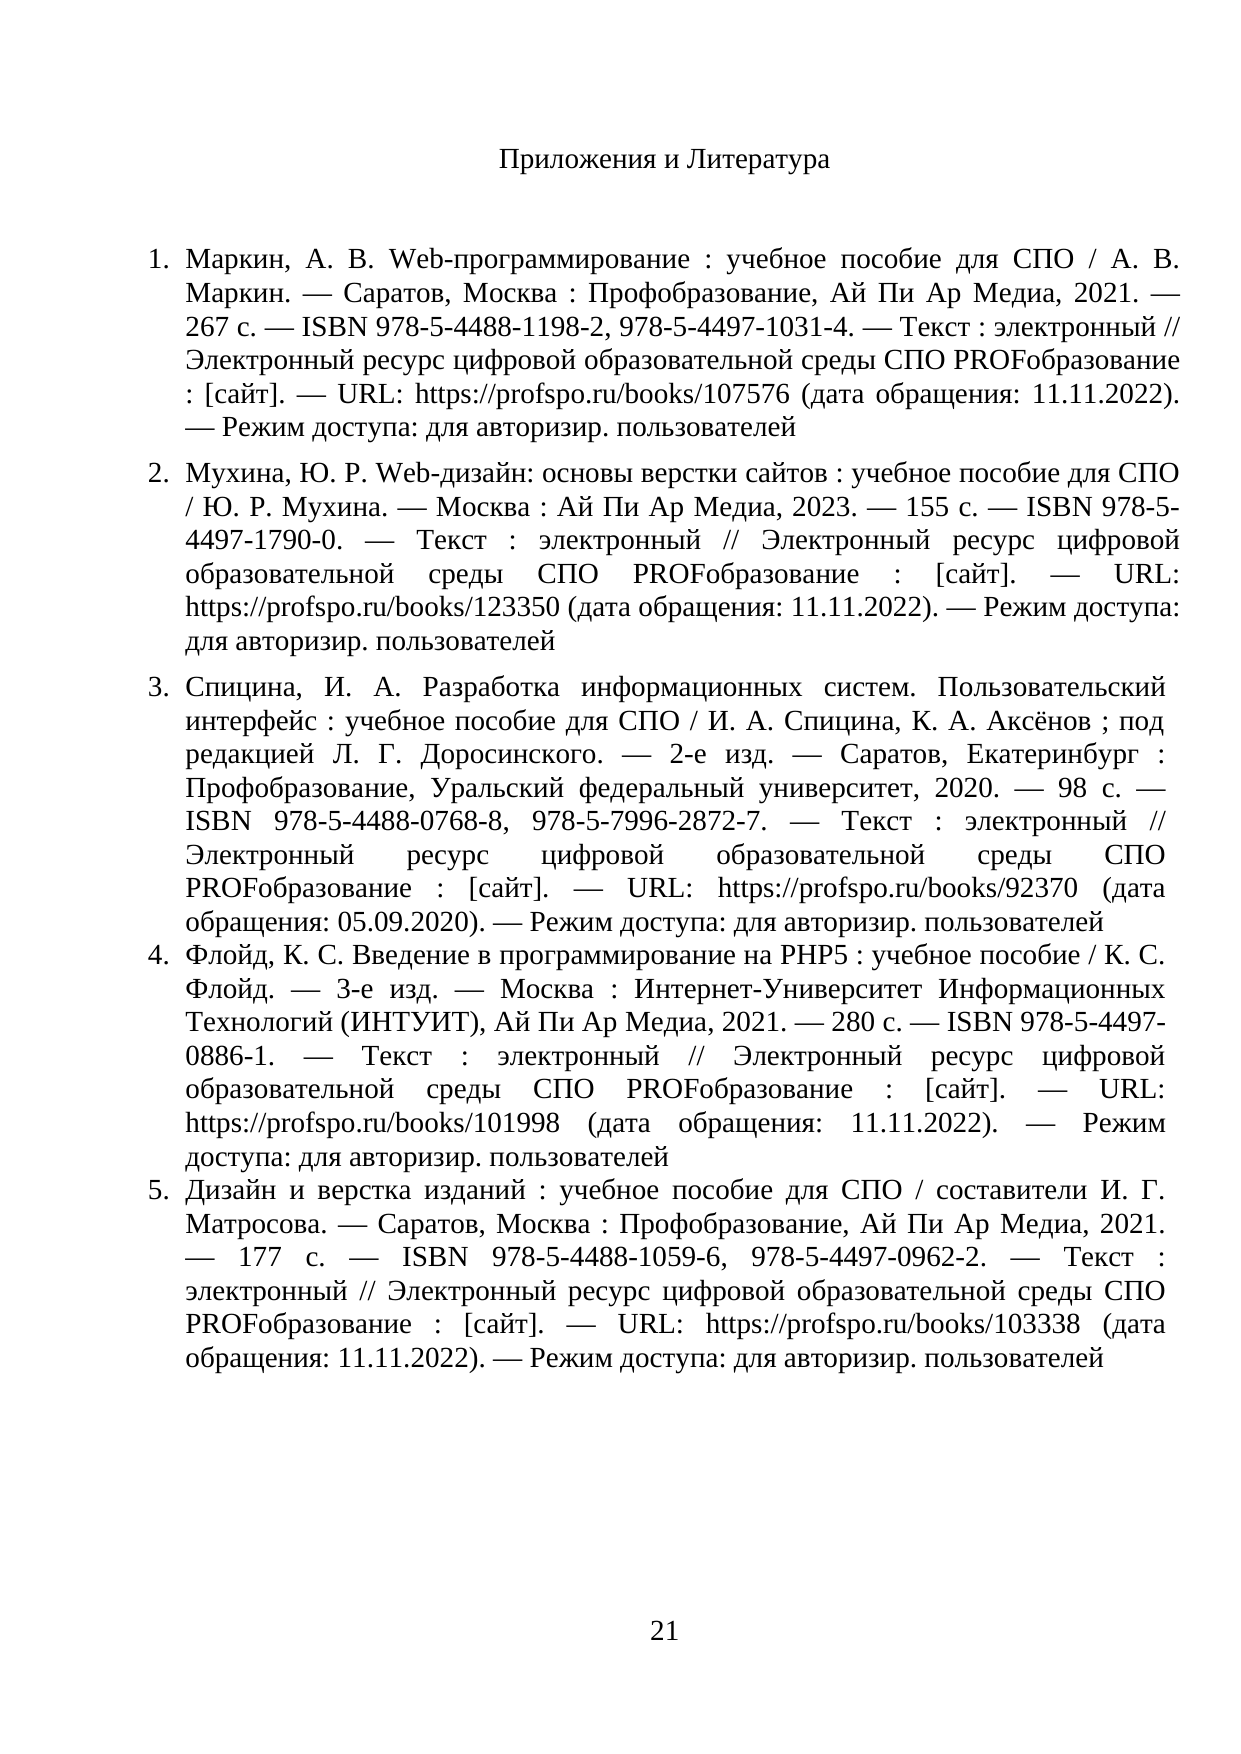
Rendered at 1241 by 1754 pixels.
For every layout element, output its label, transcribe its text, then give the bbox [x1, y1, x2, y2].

list Флойд, К. С. Введение в программирование на PHP5 : учебное пособие / К. С. Флойд. — 3-е изд. — Москва : Интернет-Университет Информационных Технологий (ИНТУИТ), Ай Пи Ар Медиа, 2021. — 280 c. — ISBN 978-5-4497-0886-1. — Текст : электронный // Электронный ресурс цифровой образовательной среды СПО PROFобразование : [сайт]. — URL: https://profspo.ru/books/101998 (дата обращения: 11.11.2022). — Режим доступа: для авторизир. пользователей [148, 937, 1167, 1172]
list Мухина, Ю. Р. Web-дизайн: основы верстки сайтов : учебное пособие для СПО / Ю. Р. Мухина. — Москва : Ай Пи Ар Медиа, 2023. — 155 c. — ISBN 978-5-4497-1790-0. — Текст : электронный // Электронный ресурс цифровой образовательной среды СПО PROFобразование : [сайт]. — URL: https://profspo.ru/books/123350 (дата обращения: 11.11.2022). — Режим доступа: для авторизир. пользователей [148, 455, 1181, 657]
list Дизайн и верстка изданий : учебное пособие для СПО / составители И. Г. Матросова. — Саратов, Москва : Профобразование, Ай Пи Ар Медиа, 2021. — 177 c. — ISBN 978-5-4488-1059-6, 978-5-4497-0962-2. — Текст : электронный // Электронный ресурс цифровой образовательной среды СПО PROFобразование : [сайт]. — URL: https://profspo.ru/books/103338 (дата обращения: 11.11.2022). — Режим доступа: для авторизир. пользователей [148, 1172, 1167, 1373]
text Приложения и Литература [148, 141, 1181, 174]
list Маркин, А. В. Web-программирование : учебное пособие для СПО / А. В. Маркин. — Саратов, Москва : Профобразование, Ай Пи Ар Медиа, 2021. — 267 c. — ISBN 978-5-4488-1198-2, 978-5-4497-1031-4. — Текст : электронный // Электронный ресурс цифровой образовательной среды СПО PROFобразование : [сайт]. — URL: https://profspo.ru/books/107576 (дата обращения: 11.11.2022). — Режим доступа: для авторизир. пользователей [148, 242, 1181, 443]
list Спицина, И. А. Разработка информационных систем. Пользовательский интерфейс : учебное пособие для СПО / И. А. Спицина, К. А. Аксёнов ; под редакцией Л. Г. Доросинского. — 2-е изд. — Саратов, Екатеринбург : Профобразование, Уральский федеральный университет, 2020. — 98 c. — ISBN 978-5-4488-0768-8, 978-5-7996-2872-7. — Текст : электронный // Электронный ресурс цифровой образовательной среды СПО PROFобразование : [сайт]. — URL: https://profspo.ru/books/92370 (дата обращения: 05.09.2020). — Режим доступа: для авторизир. пользователей [148, 669, 1167, 937]
